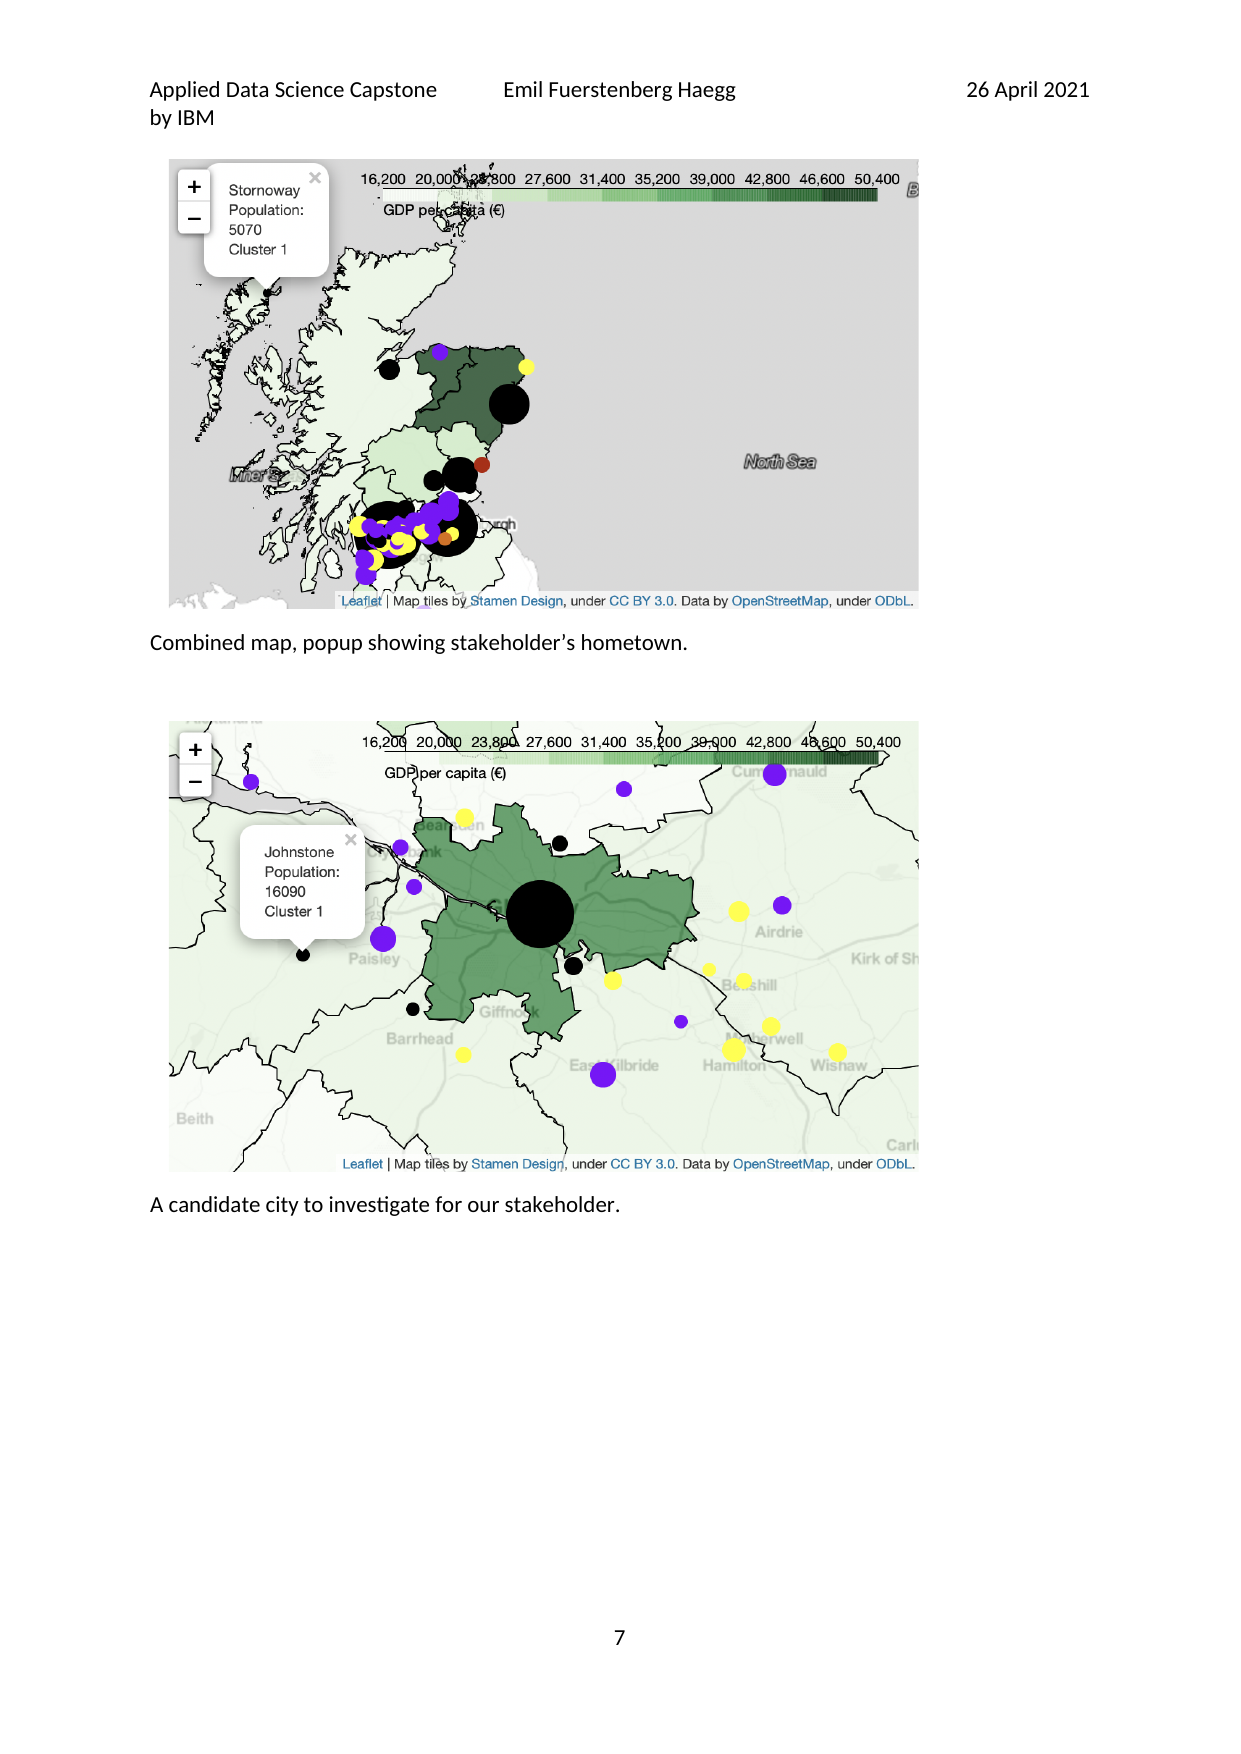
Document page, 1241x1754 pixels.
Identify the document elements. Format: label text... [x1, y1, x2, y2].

text A candidate city to investigate for our stakeholder. [150, 1191, 1090, 1218]
text Combined map, popup showing stakeholder’s hometown. [150, 628, 1090, 656]
